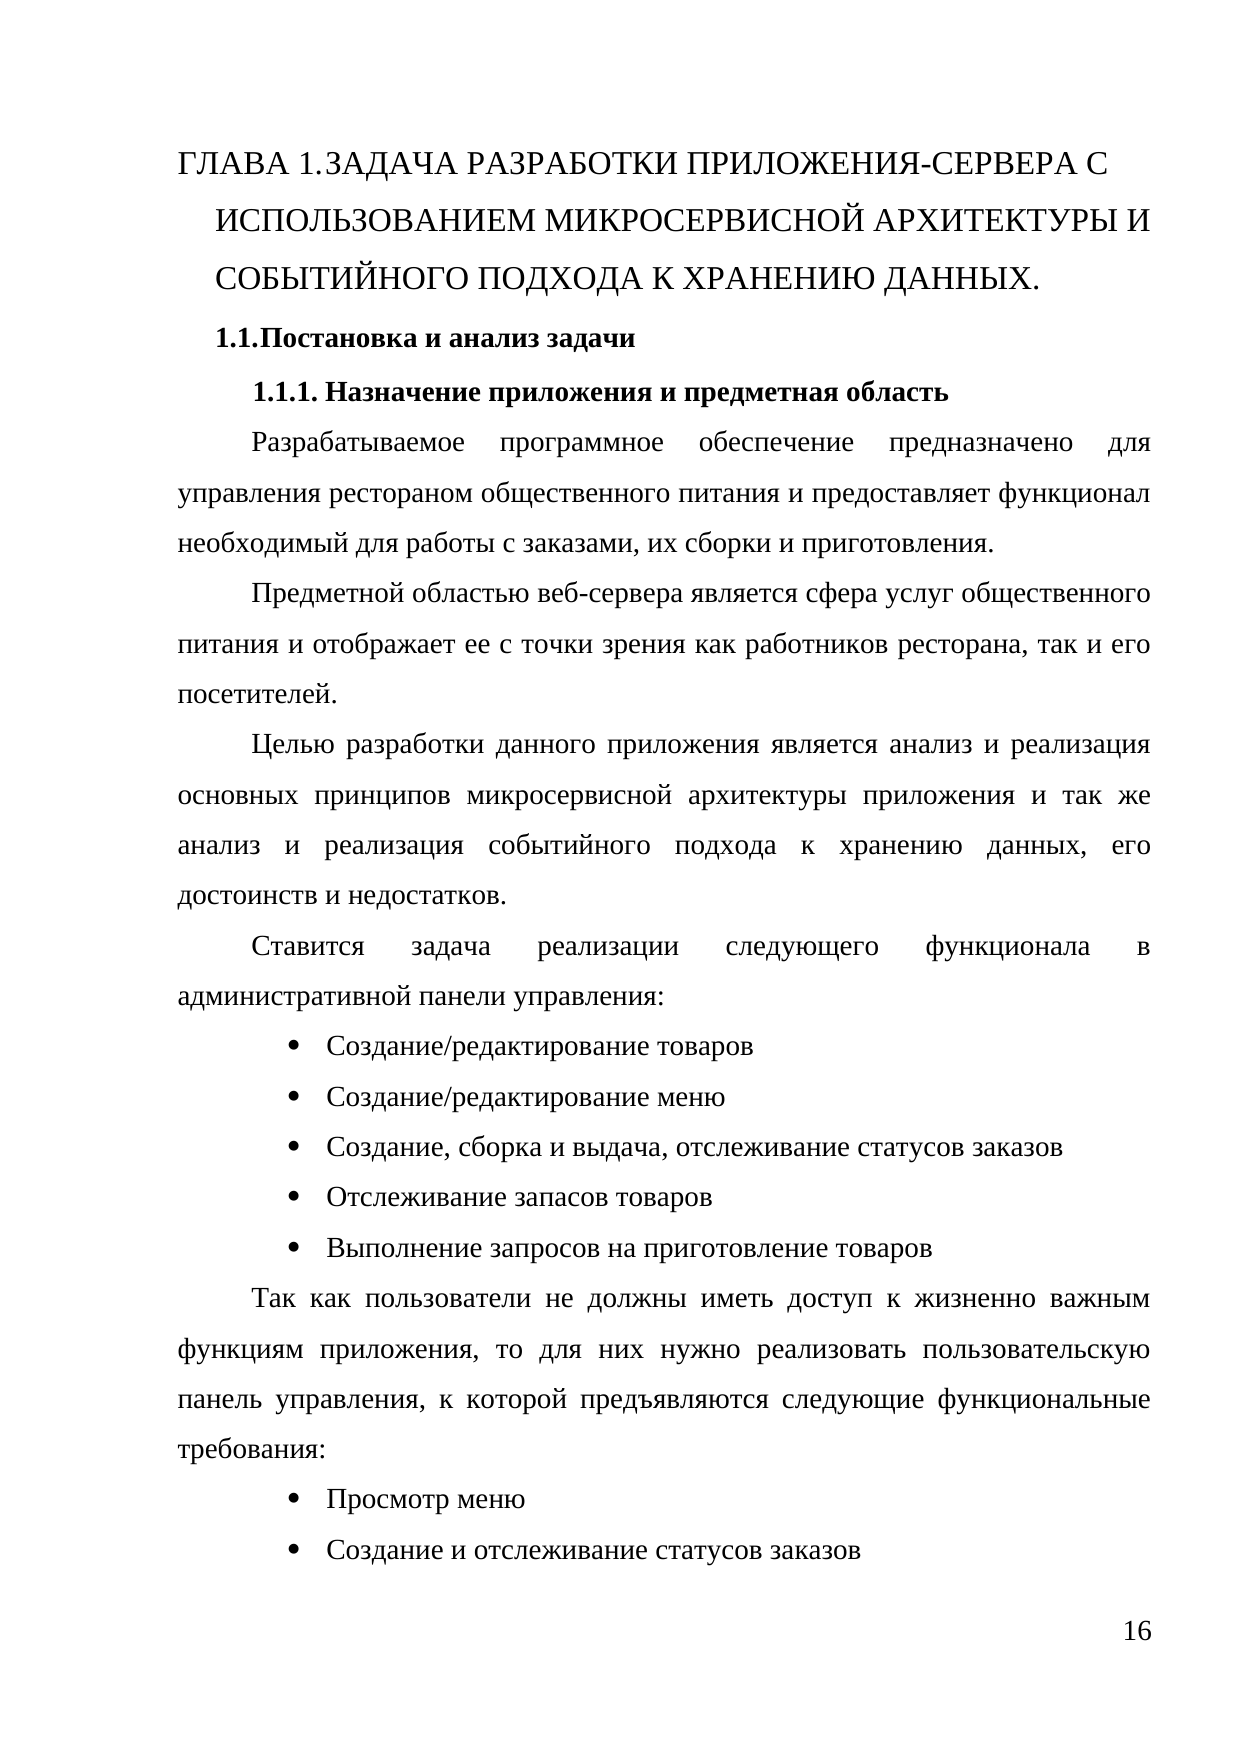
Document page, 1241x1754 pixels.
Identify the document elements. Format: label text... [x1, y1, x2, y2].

text Ставится задача реализации следующего функционала в административной панели управления: [177, 928, 1152, 1012]
text Так как пользователи не должны иметь доступ к жизненно важным функциям приложения, то для них нужно реализовать пользовательскую панель управления, к которой предъявляются следующие функциональные требования: [177, 1280, 1152, 1465]
list Выполнение запросов на приготовление товаров [288, 1230, 1152, 1264]
list Просмотр меню [288, 1482, 1152, 1515]
list Отслеживание запасов товаров [288, 1179, 1152, 1213]
text Целью разработки данного приложения является анализ и реализация основных принципов микросервисной архитектуры приложения и так же анализ и реализация событийного подхода к хранению данных, его достоинств и недостатков. [177, 726, 1152, 911]
list Создание/редактирование товаров [288, 1028, 1152, 1062]
text Предметной областью веб-сервера является сфера услуг общественного питания и отображает ее с точки зрения как работников ресторана, так и его посетителей. [177, 576, 1152, 710]
list Создание, сборка и выдача, отслеживание статусов заказов [288, 1129, 1152, 1163]
text Разрабатываемое программное обеспечение предназначено для управления рестораном общественного питания и предоставляет функционал необходимый для работы с заказами, их сборки и приготовления. [177, 424, 1152, 559]
list Создание и отслеживание статусов заказов [288, 1532, 1152, 1566]
subtitle Постановка и анализ задачи [215, 320, 1152, 353]
subtitle ЗАДАЧА ​РАЗРАБОТКИ ПРИЛОЖЕНИЯ-СЕРВЕРА С ИСПОЛЬЗОВАНИЕМ МИКРОСЕРВИСНОЙ АРХИТЕКТУРЫ И СОБЫТИЙНОГО ПОДХОДА К ХРАНЕНИЮ ДАННЫХ. [177, 143, 1152, 296]
subtitle Назначение приложения и предметная область [252, 374, 1152, 408]
list Создание/редактирование меню [288, 1079, 1152, 1112]
